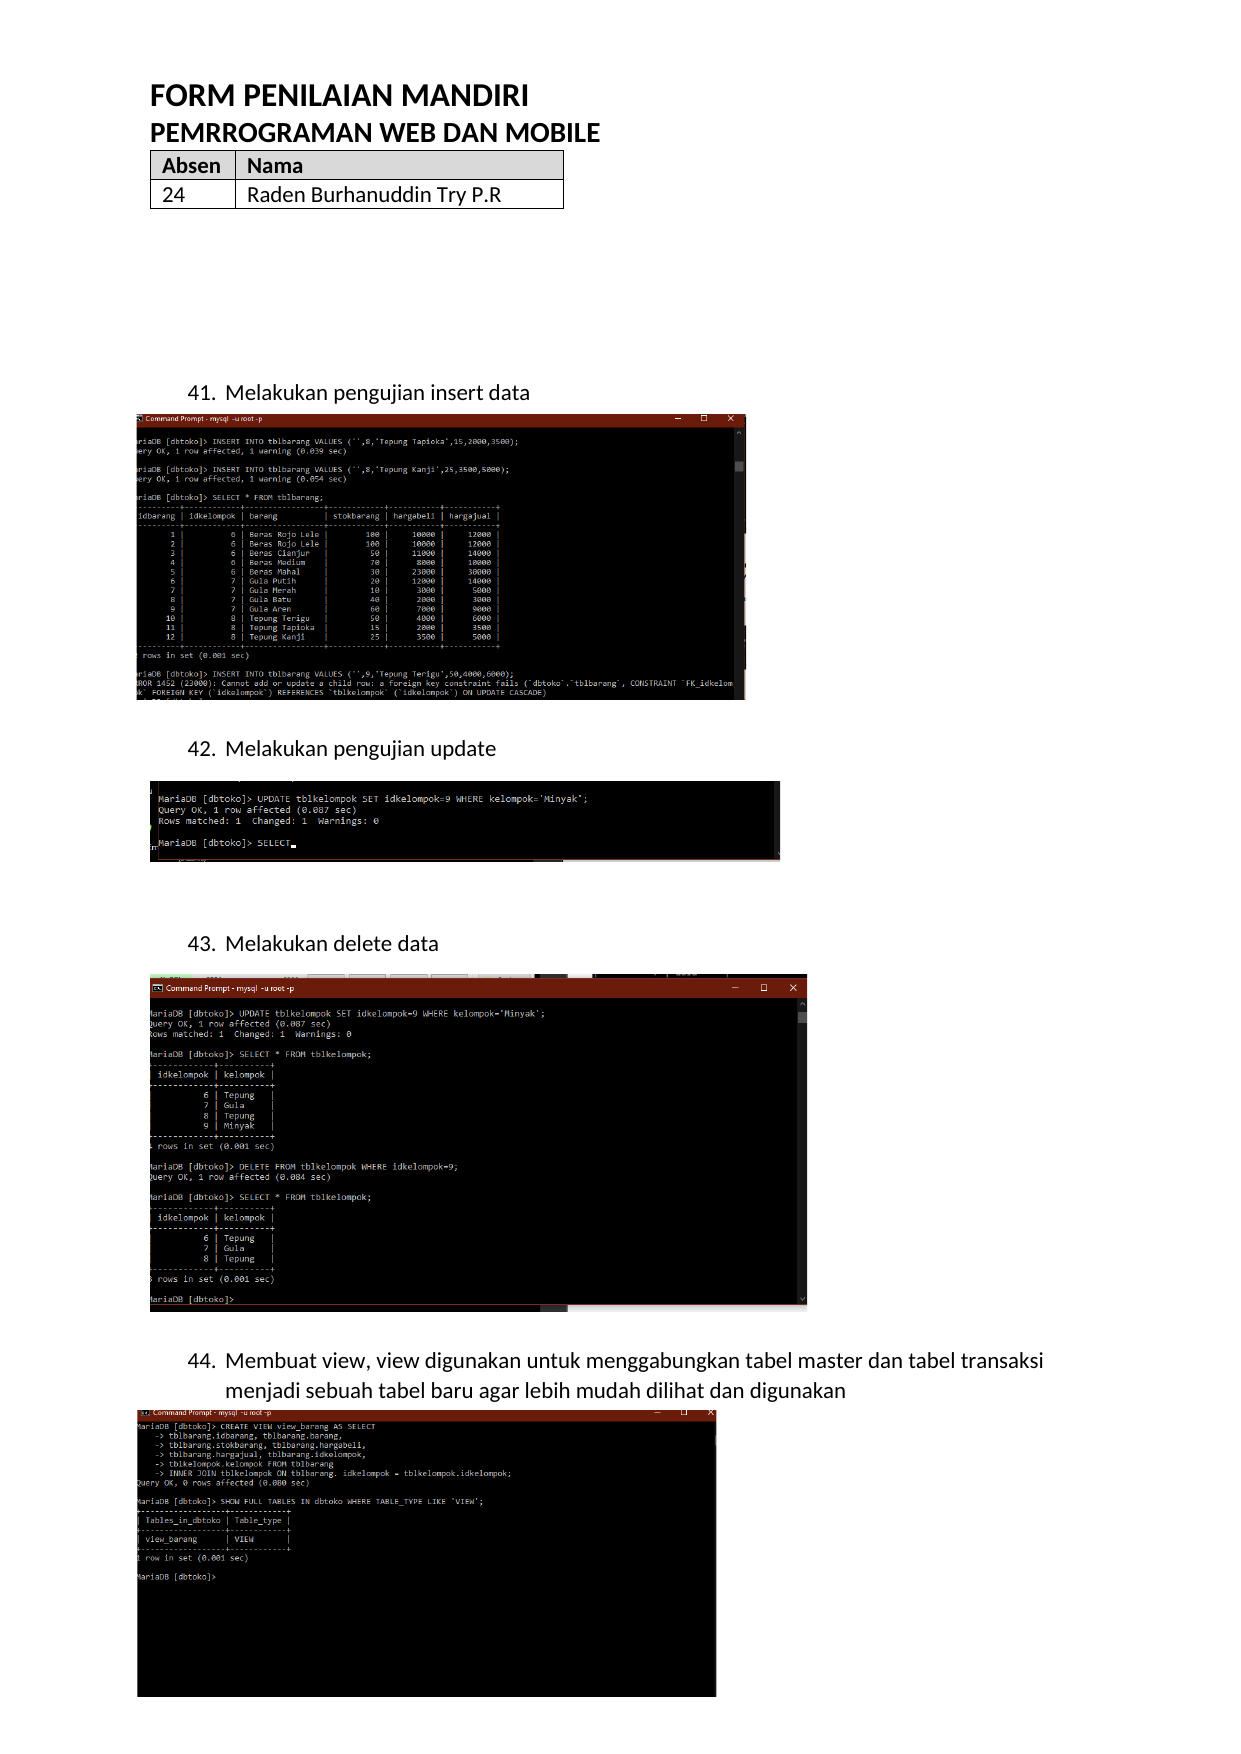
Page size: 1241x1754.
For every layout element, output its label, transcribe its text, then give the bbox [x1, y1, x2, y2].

picture [137, 1410, 717, 1697]
picture [136, 414, 747, 700]
list Melakukan pengujian insert data [187, 378, 1090, 406]
picture [150, 974, 808, 1312]
list Melakukan pengujian update [187, 734, 1090, 762]
list Membuat view, view digunakan untuk menggabungkan tabel master dan tabel transaksi menjadi sebuah tabel baru agar lebih mudah dilihat dan digunakan [187, 1346, 1090, 1404]
list Melakukan delete data [187, 929, 1090, 957]
picture [150, 781, 780, 862]
